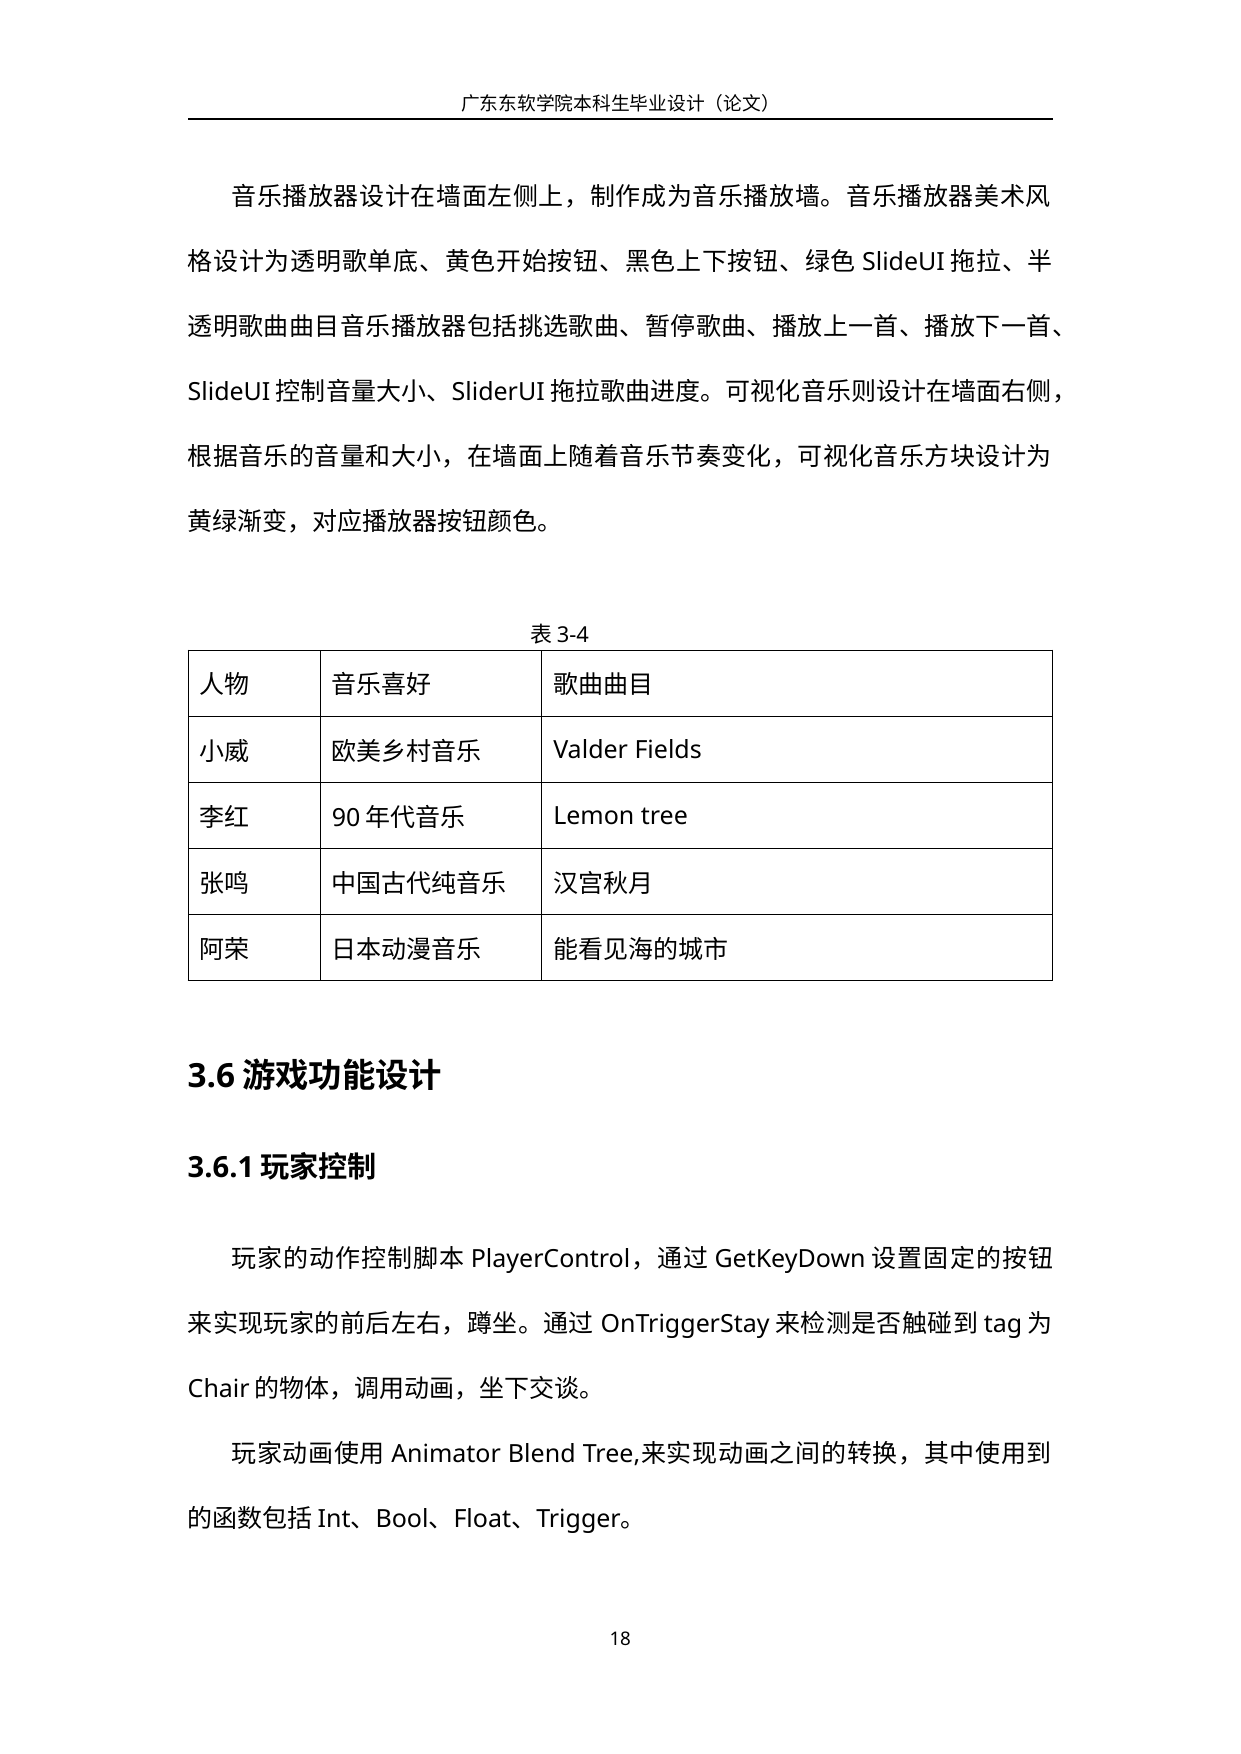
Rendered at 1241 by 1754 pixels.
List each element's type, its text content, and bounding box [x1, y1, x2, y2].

table_cell 90年代音乐 [321, 783, 541, 848]
table_cell 汉宫秋月 [542, 849, 1052, 914]
table_header 音乐喜好 [321, 651, 541, 716]
table_cell 能看见海的城市 [542, 915, 1052, 980]
table_cell 日本动漫音乐 [321, 915, 541, 980]
table_header 人物 [189, 651, 320, 716]
table_cell 阿荣 [189, 915, 320, 980]
table_header 歌曲曲目 [542, 651, 1052, 716]
subtitle 3.6游戏功能设计 [187, 1040, 1053, 1105]
text 玩家动画使用Animator Blend Tree,来实现动画之间的转换，其中使用到的函数包括Int、Bool、Float、Trigger。 [187, 1419, 1053, 1549]
text 表3-4 [187, 617, 1053, 649]
table_cell 中国古代纯音乐 [321, 849, 541, 914]
table_cell 小威 [189, 717, 320, 782]
text 音乐播放器设计在墙面左侧上，制作成为音乐播放墙。音乐播放器美术风格设计为透明歌单底、黄色开始按钮、黑色上下按钮、绿色SlideUI拖拉、半透明歌曲曲目音乐播放器包括挑选歌曲、暂停歌曲、播放上一首、播放下一首、SlideUI控制音量大小、SliderUI拖拉歌曲进度。可视化音乐则设计在墙面右侧，根据音乐的音量和大小，在墙面上随着音乐节奏变化，可视化音乐方块设计为黄绿渐变，对应播放器按钮颜色。 [187, 162, 1053, 552]
table_cell 欧美乡村音乐 [321, 717, 541, 782]
text 玩家的动作控制脚本PlayerControl，通过GetKeyDown设置固定的按钮来实现玩家的前后左右，蹲坐。通过OnTriggerStay来检测是否触碰到tag为Chair的物体，调用动画，坐下交谈。 [187, 1224, 1053, 1419]
table_cell Lemon tree [542, 783, 1052, 848]
table_cell 张鸣 [189, 849, 320, 914]
table_cell 李红 [189, 783, 320, 848]
table_cell Valder Fields [542, 717, 1052, 782]
subtitle 3.6.1玩家控制 [187, 1132, 1053, 1197]
